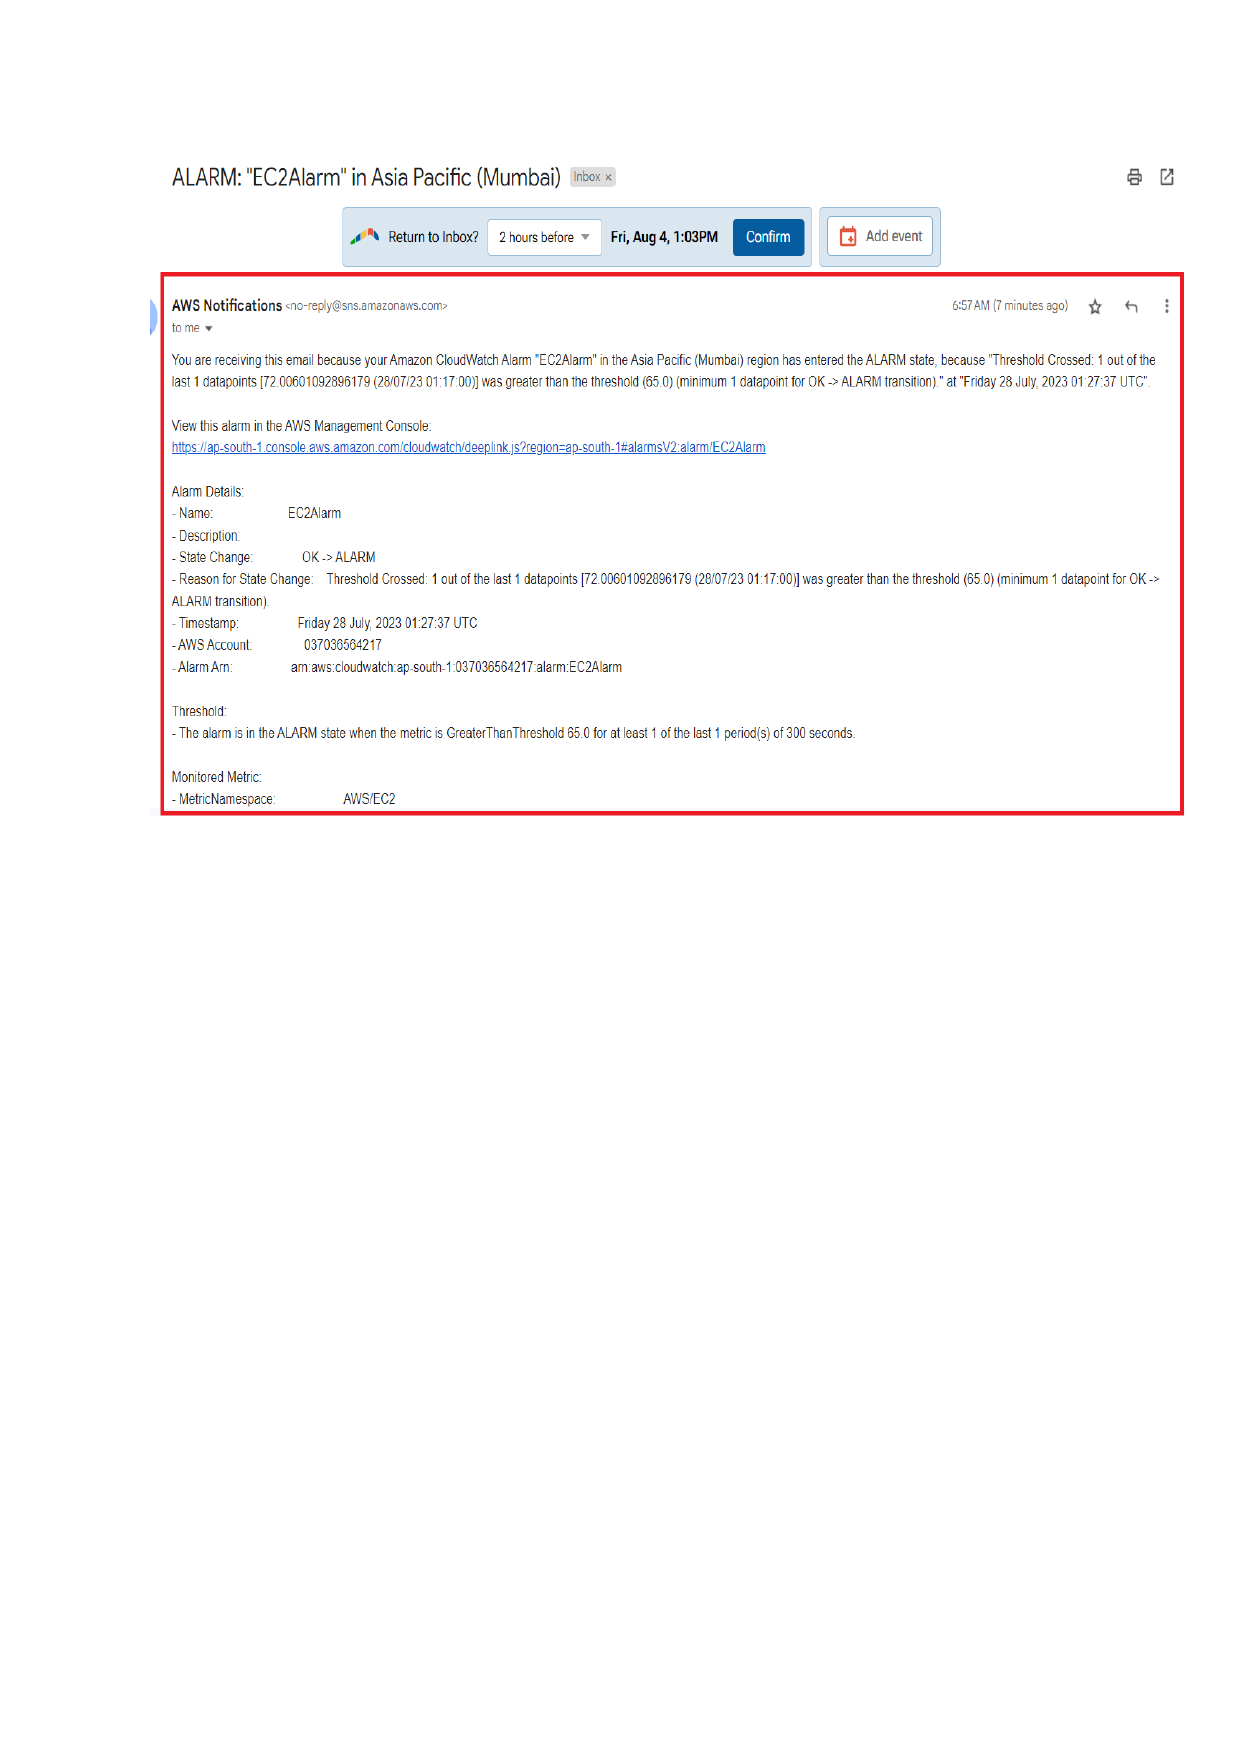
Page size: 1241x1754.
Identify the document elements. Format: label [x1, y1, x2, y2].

picture [150, 150, 1187, 816]
